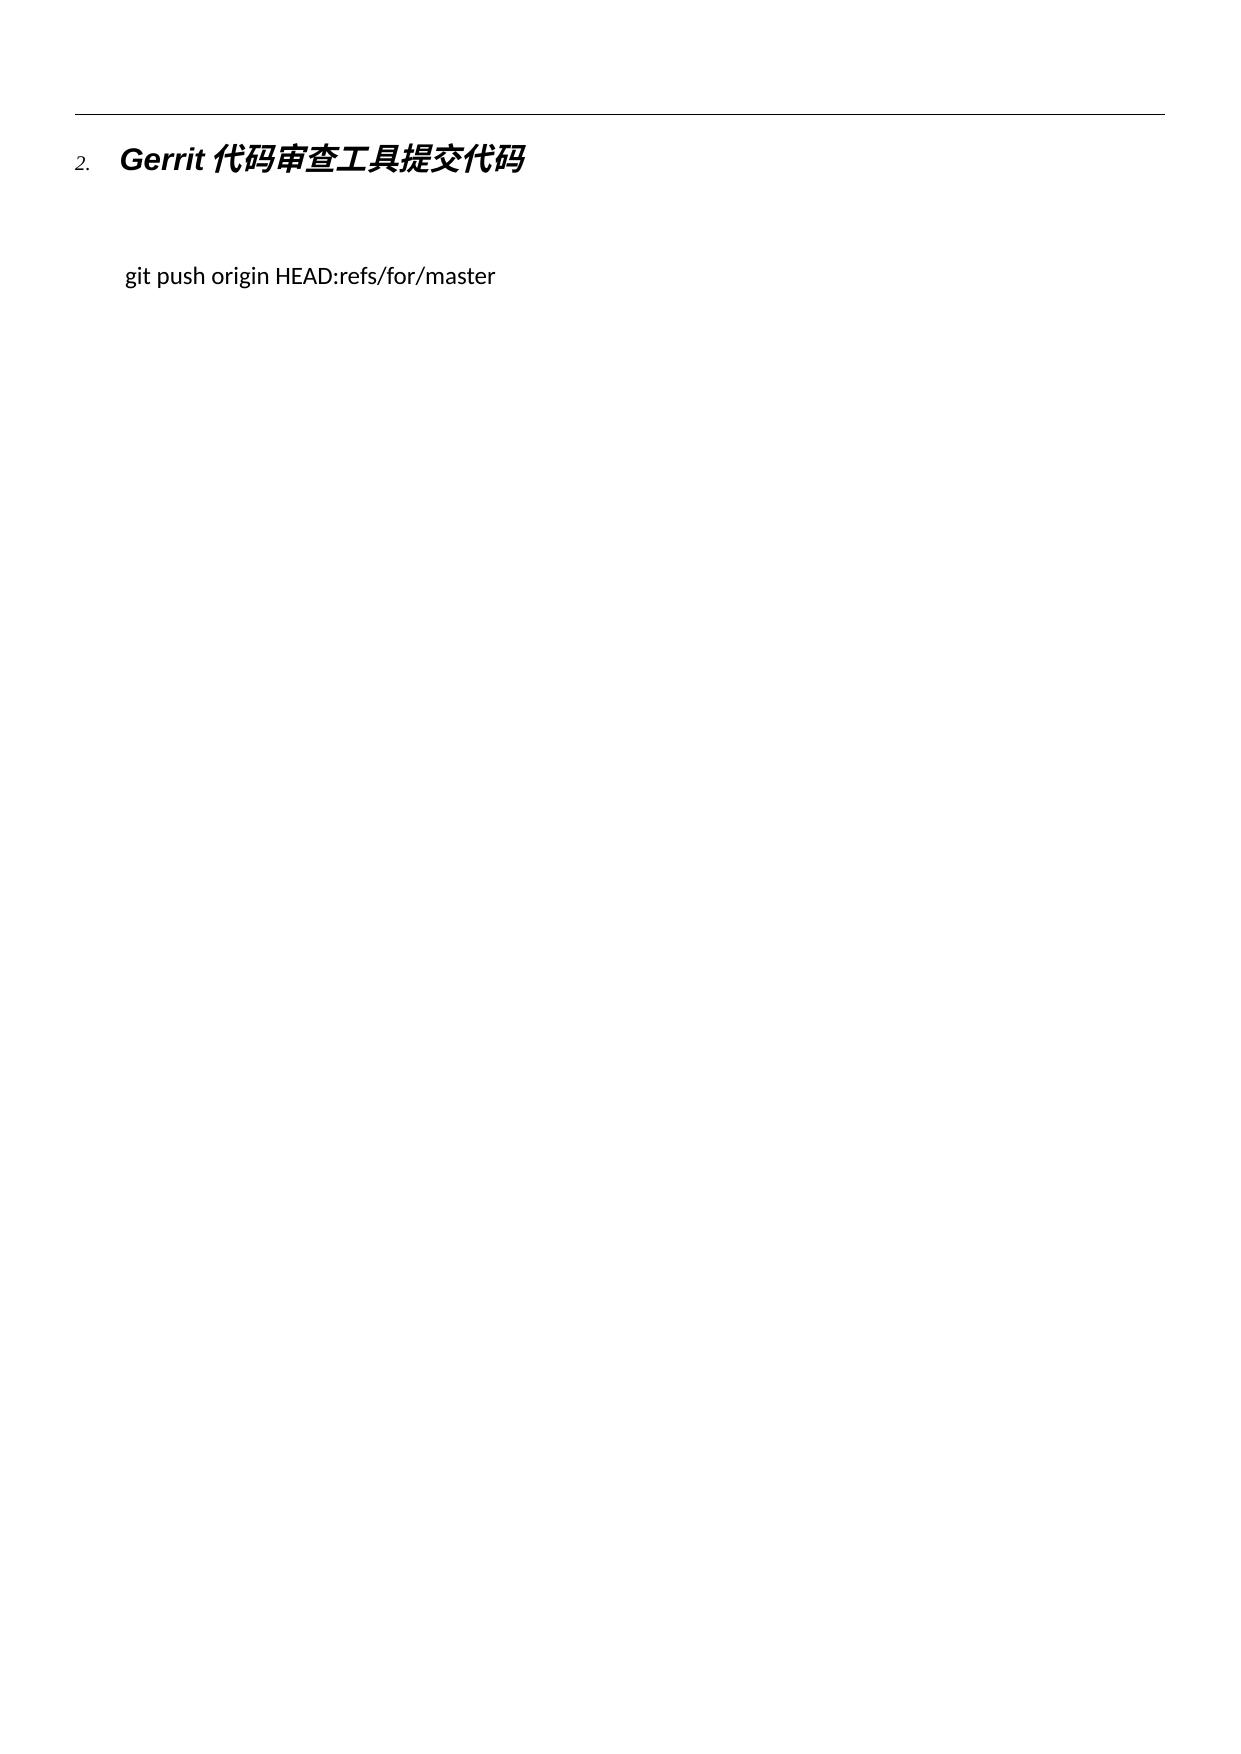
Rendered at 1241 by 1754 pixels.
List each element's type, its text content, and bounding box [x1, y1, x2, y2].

text git push origin HEAD:refs/for/master [125, 259, 1165, 292]
subtitle Gerrit代码审查工具提交代码 [75, 124, 1165, 189]
